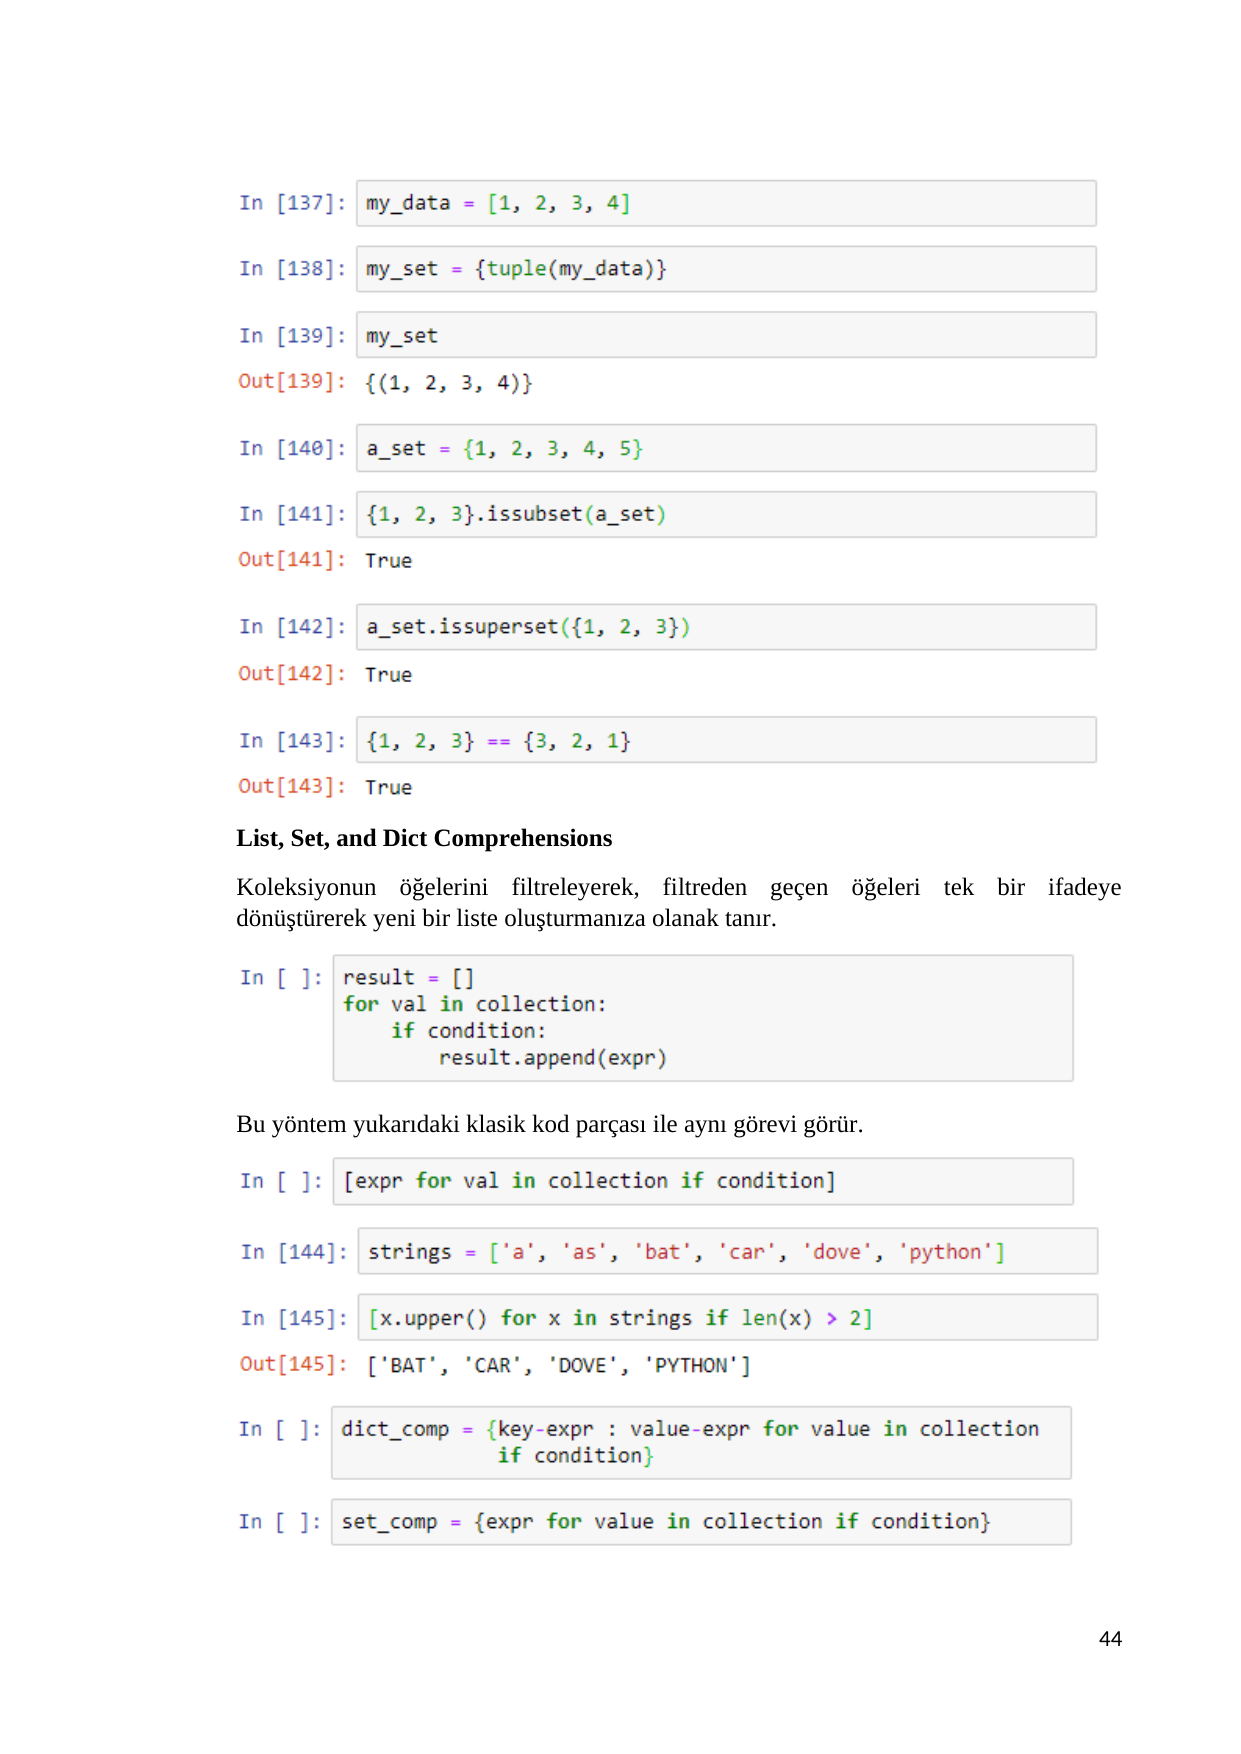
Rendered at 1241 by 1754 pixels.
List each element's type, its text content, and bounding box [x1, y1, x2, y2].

text List, Set, and Dict Comprehensions [236, 823, 1122, 851]
picture [236, 1156, 1079, 1209]
text Koleksiyonun öğelerini filtreleyerek, filtreden geçen öğeleri tek bir ifadeye dönüştürerek yeni bir liste oluşturmanıza olanak tanır. [236, 872, 1122, 932]
picture [236, 951, 1082, 1090]
text Bu yöntem yukarıdaki klasik kod parçası ile aynı görevi görür. [236, 1109, 1122, 1138]
picture [236, 1227, 1102, 1382]
picture [236, 177, 1102, 804]
picture [236, 1400, 1077, 1549]
